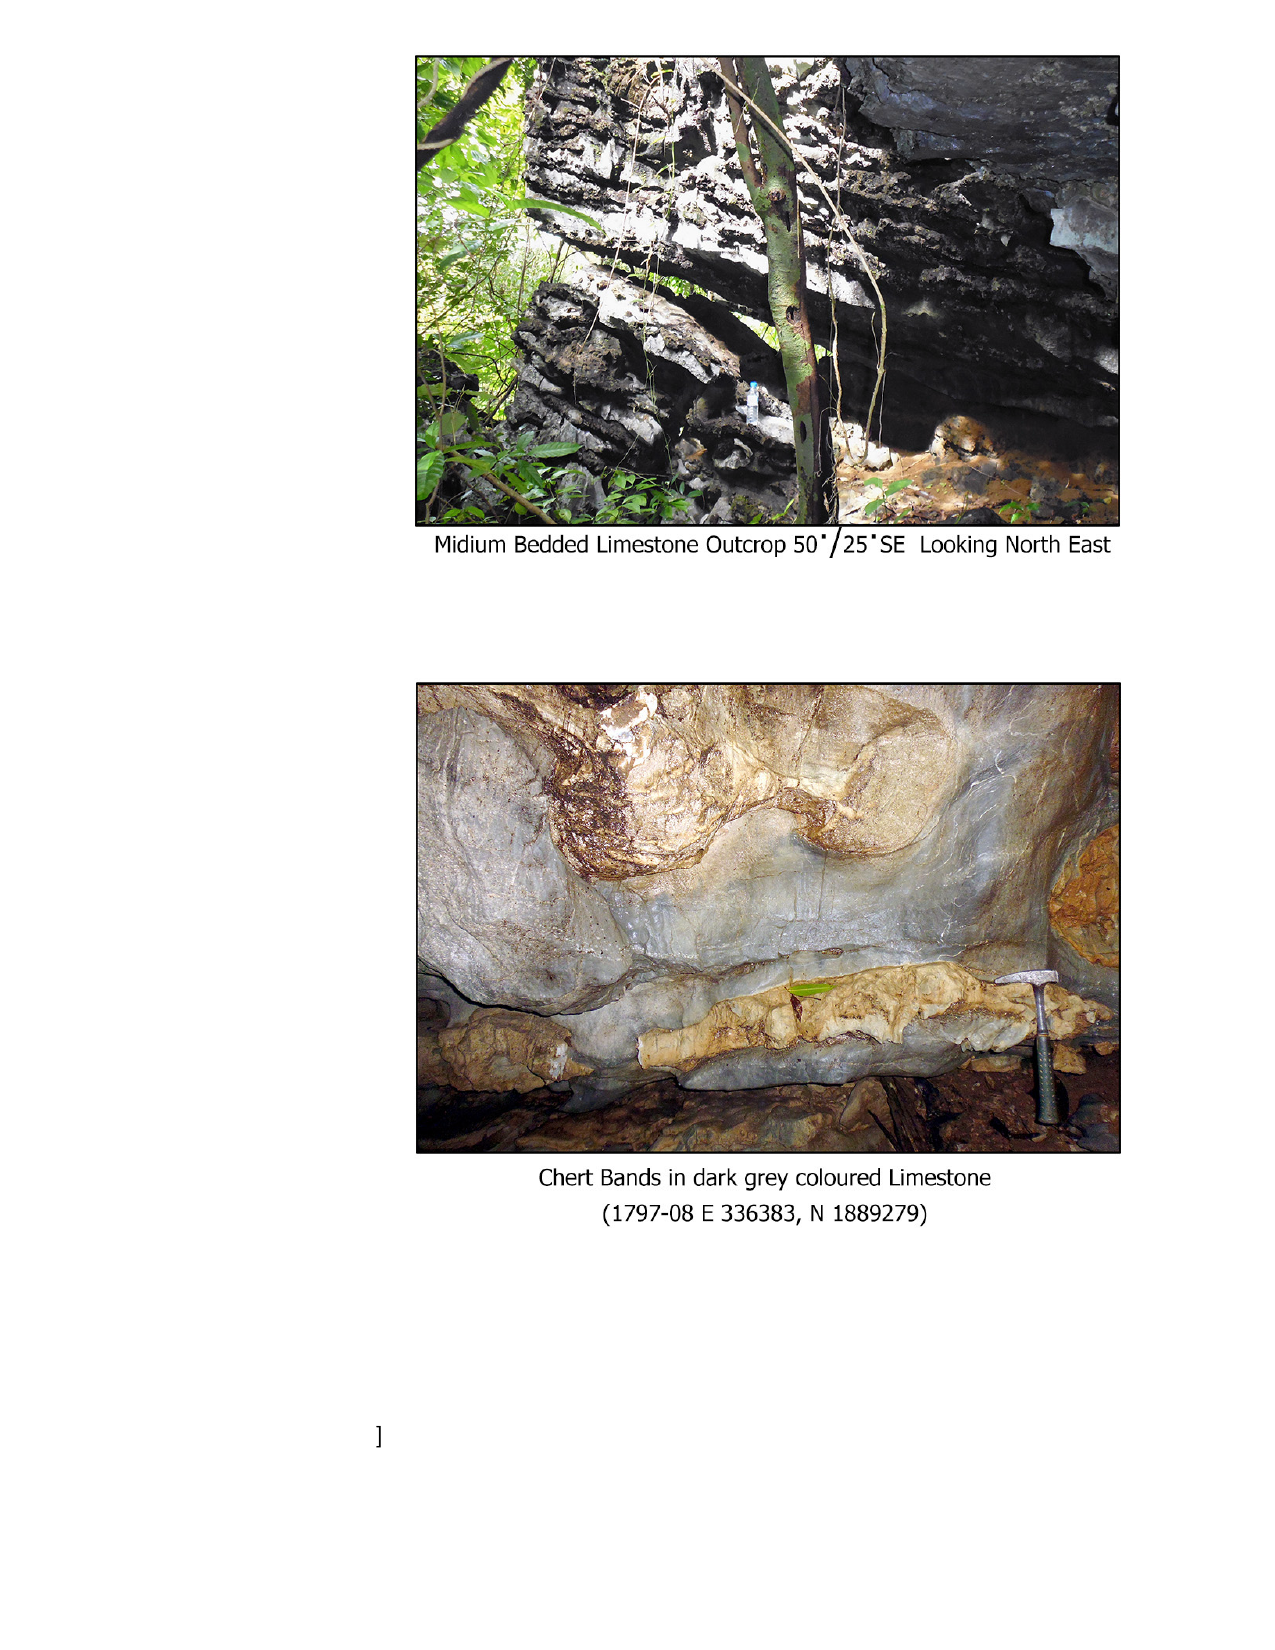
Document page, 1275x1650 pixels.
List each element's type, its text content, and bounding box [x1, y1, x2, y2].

text ] [375, 1420, 1125, 1451]
picture [375, 18, 1172, 1263]
